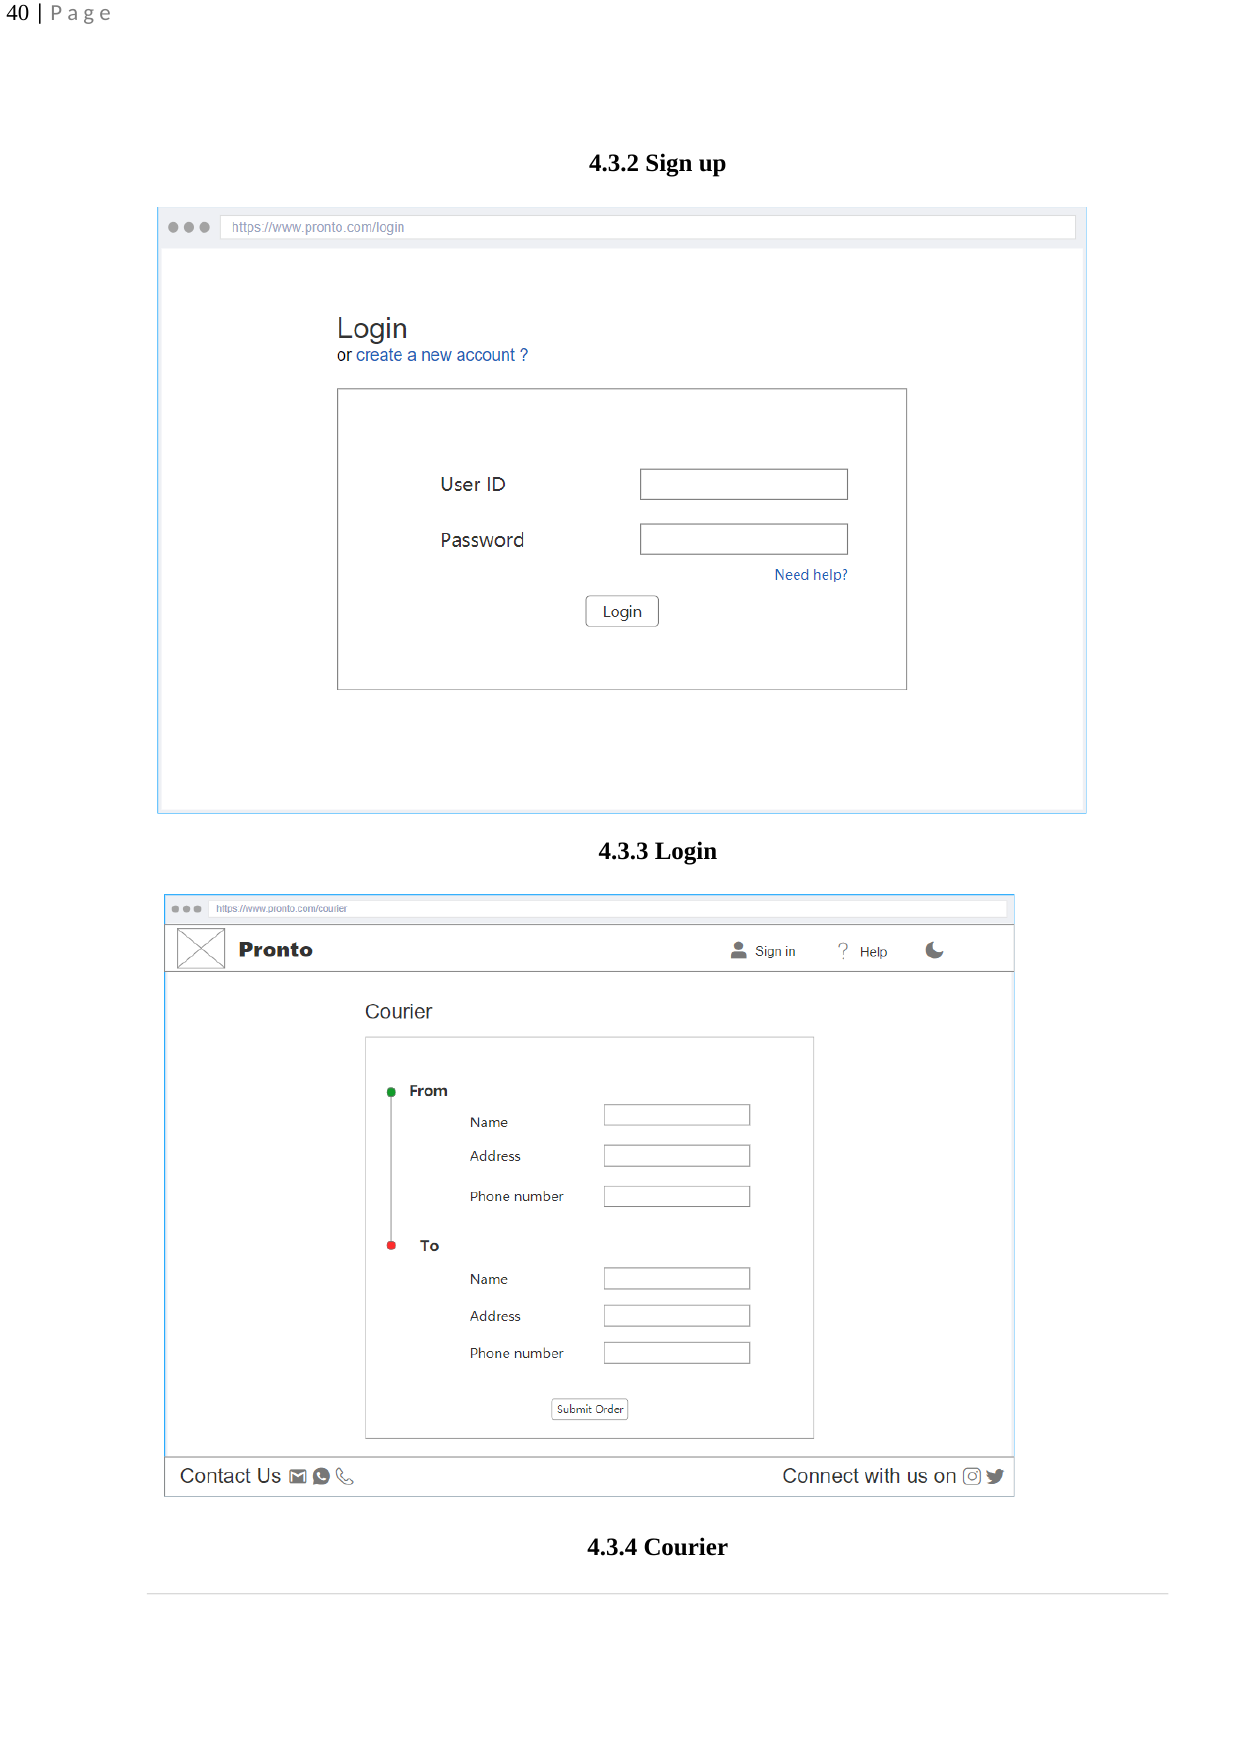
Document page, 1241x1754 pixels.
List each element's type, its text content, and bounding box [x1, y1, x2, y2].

picture [164, 894, 1015, 1497]
subtitle Sign up [589, 148, 1207, 177]
subtitle Login [598, 226, 1207, 865]
picture [157, 207, 1087, 814]
subtitle Courier [587, 1532, 1207, 1560]
